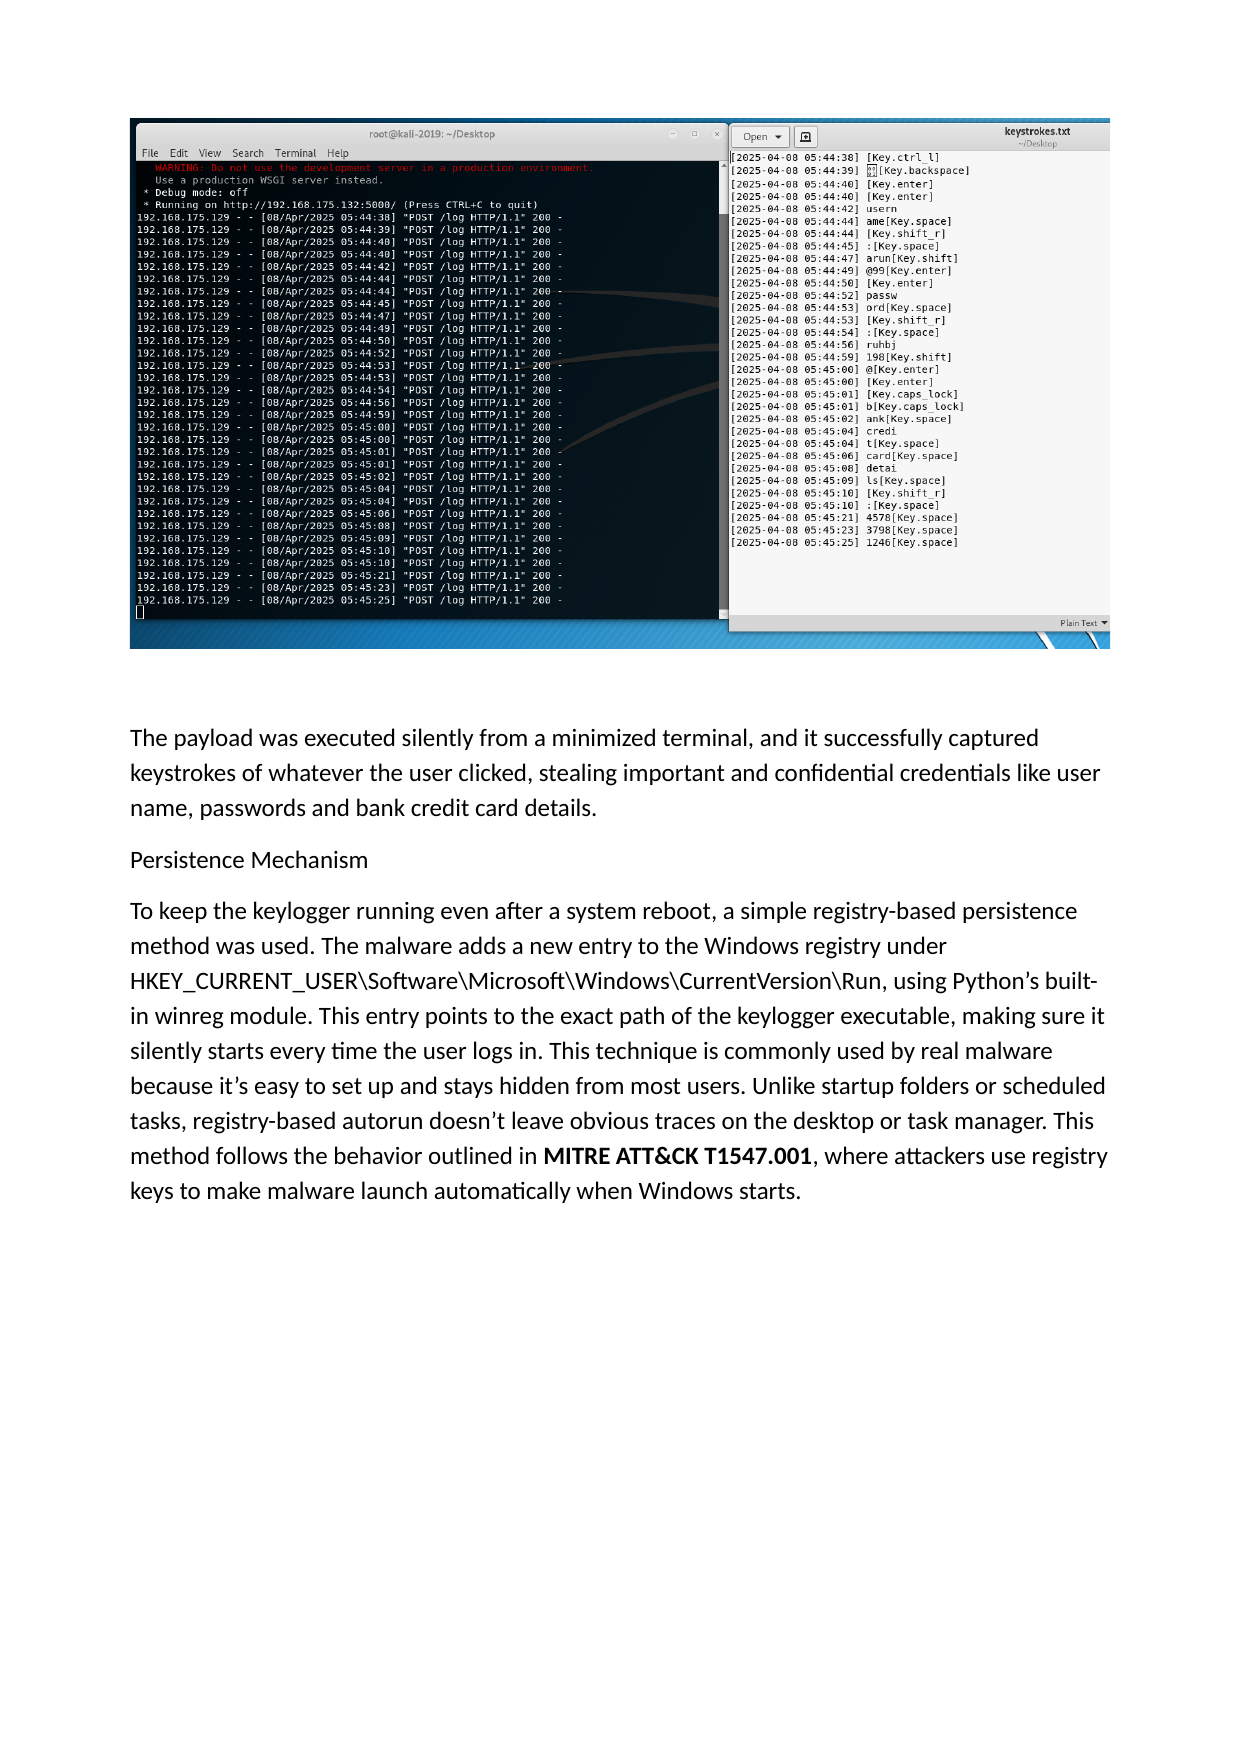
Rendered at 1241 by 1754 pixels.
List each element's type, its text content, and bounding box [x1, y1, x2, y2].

text The payload was executed silently from a minimized terminal, and it successfully captured keystrokes of whatever the user clicked, stealing important and confidential credentials like user name, passwords and bank credit card details. [130, 722, 1110, 823]
text Persistence Mechanism [130, 844, 1110, 874]
picture [129, 118, 1111, 649]
text To keep the keylogger running even after a system reboot, a simple registry-based persistence method was used. The malware adds a new entry to the Windows registry under HKEY_CURRENT_USER\Software\Microsoft\Windows\CurrentVersion\Run, using Python’s built-in winreg module. This entry points to the exact path of the keylogger executable, making sure it silently starts every time the user logs in. This technique is commonly used by real malware because it’s easy to set up and stays hidden from most users. Unlike startup folders or scheduled tasks, registry-based autorun doesn’t leave obvious traces on the desktop or task manager. This method follows the behavior outlined in MITRE ATT&CK T1547.001, where attackers use registry keys to make malware launch automatically when Windows starts. [130, 896, 1110, 1206]
